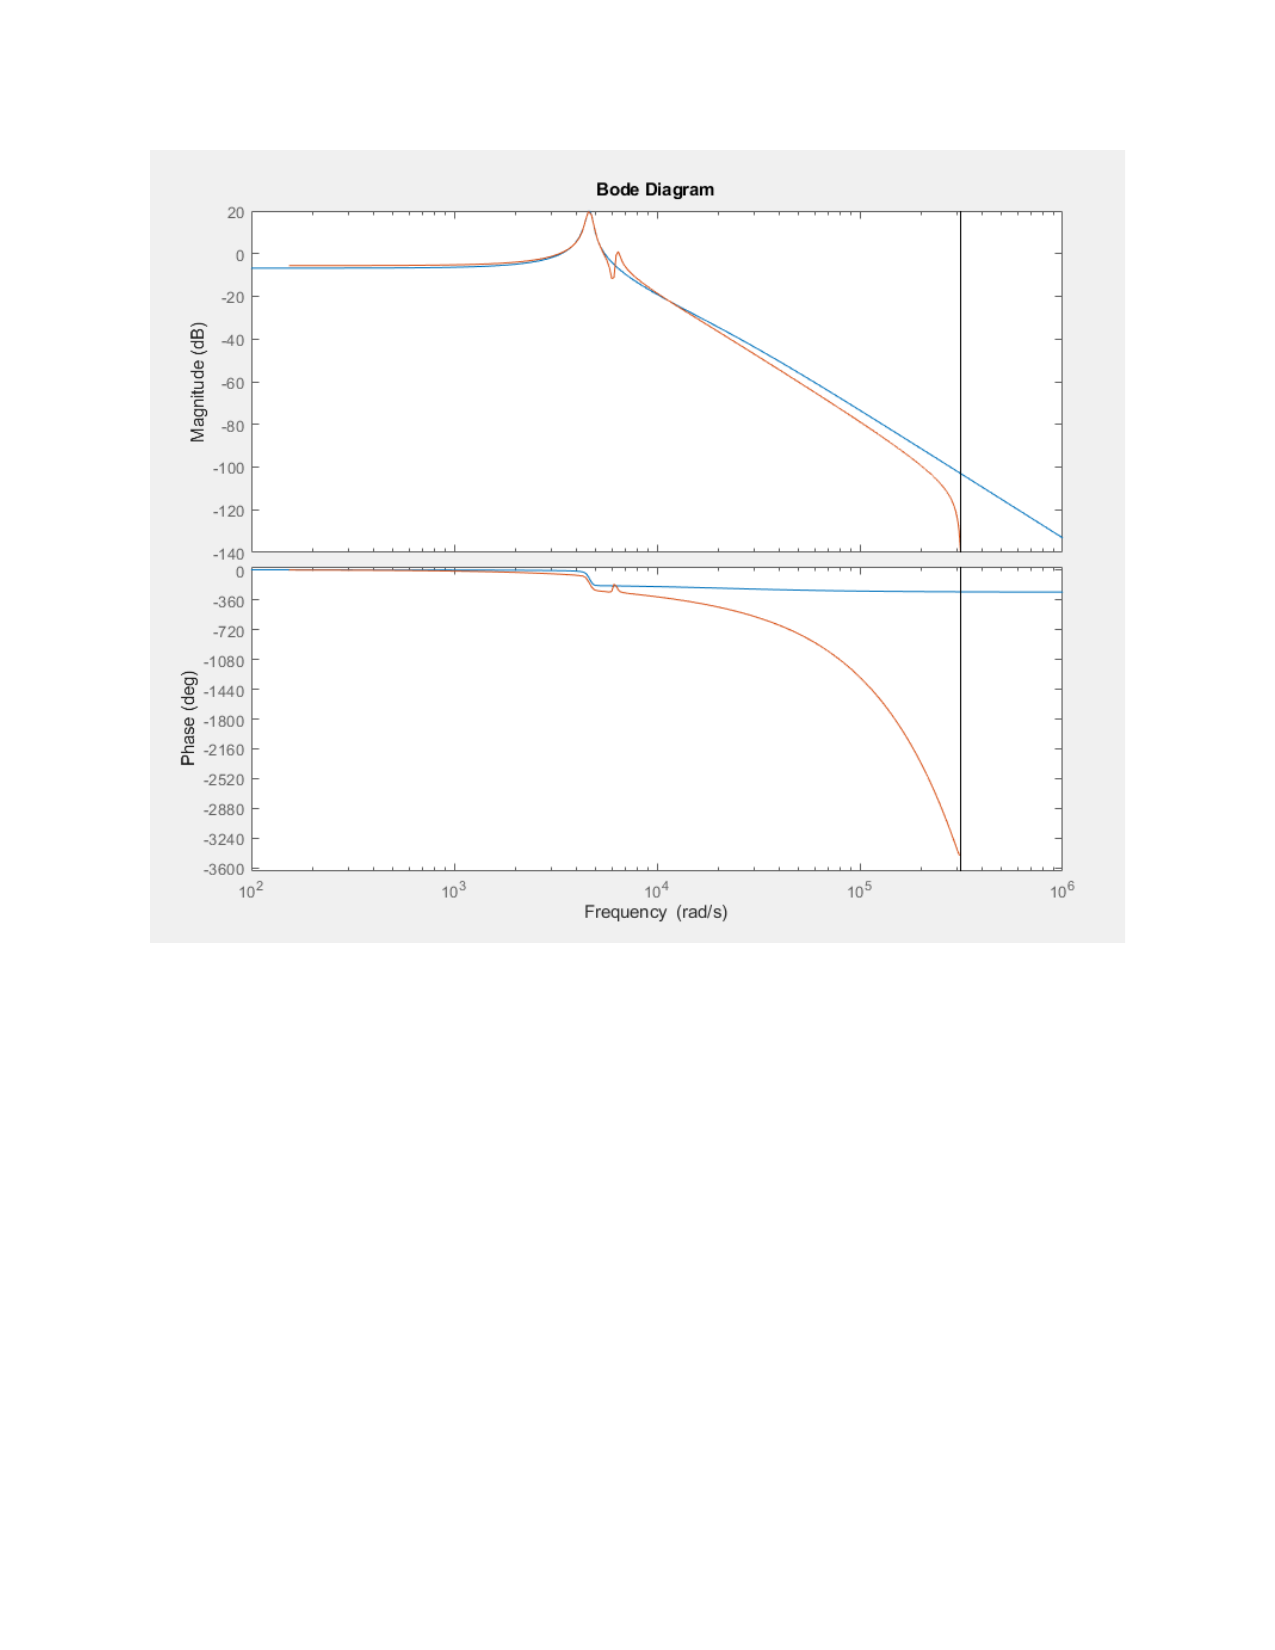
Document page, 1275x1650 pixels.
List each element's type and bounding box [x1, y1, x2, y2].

picture [150, 150, 1125, 943]
